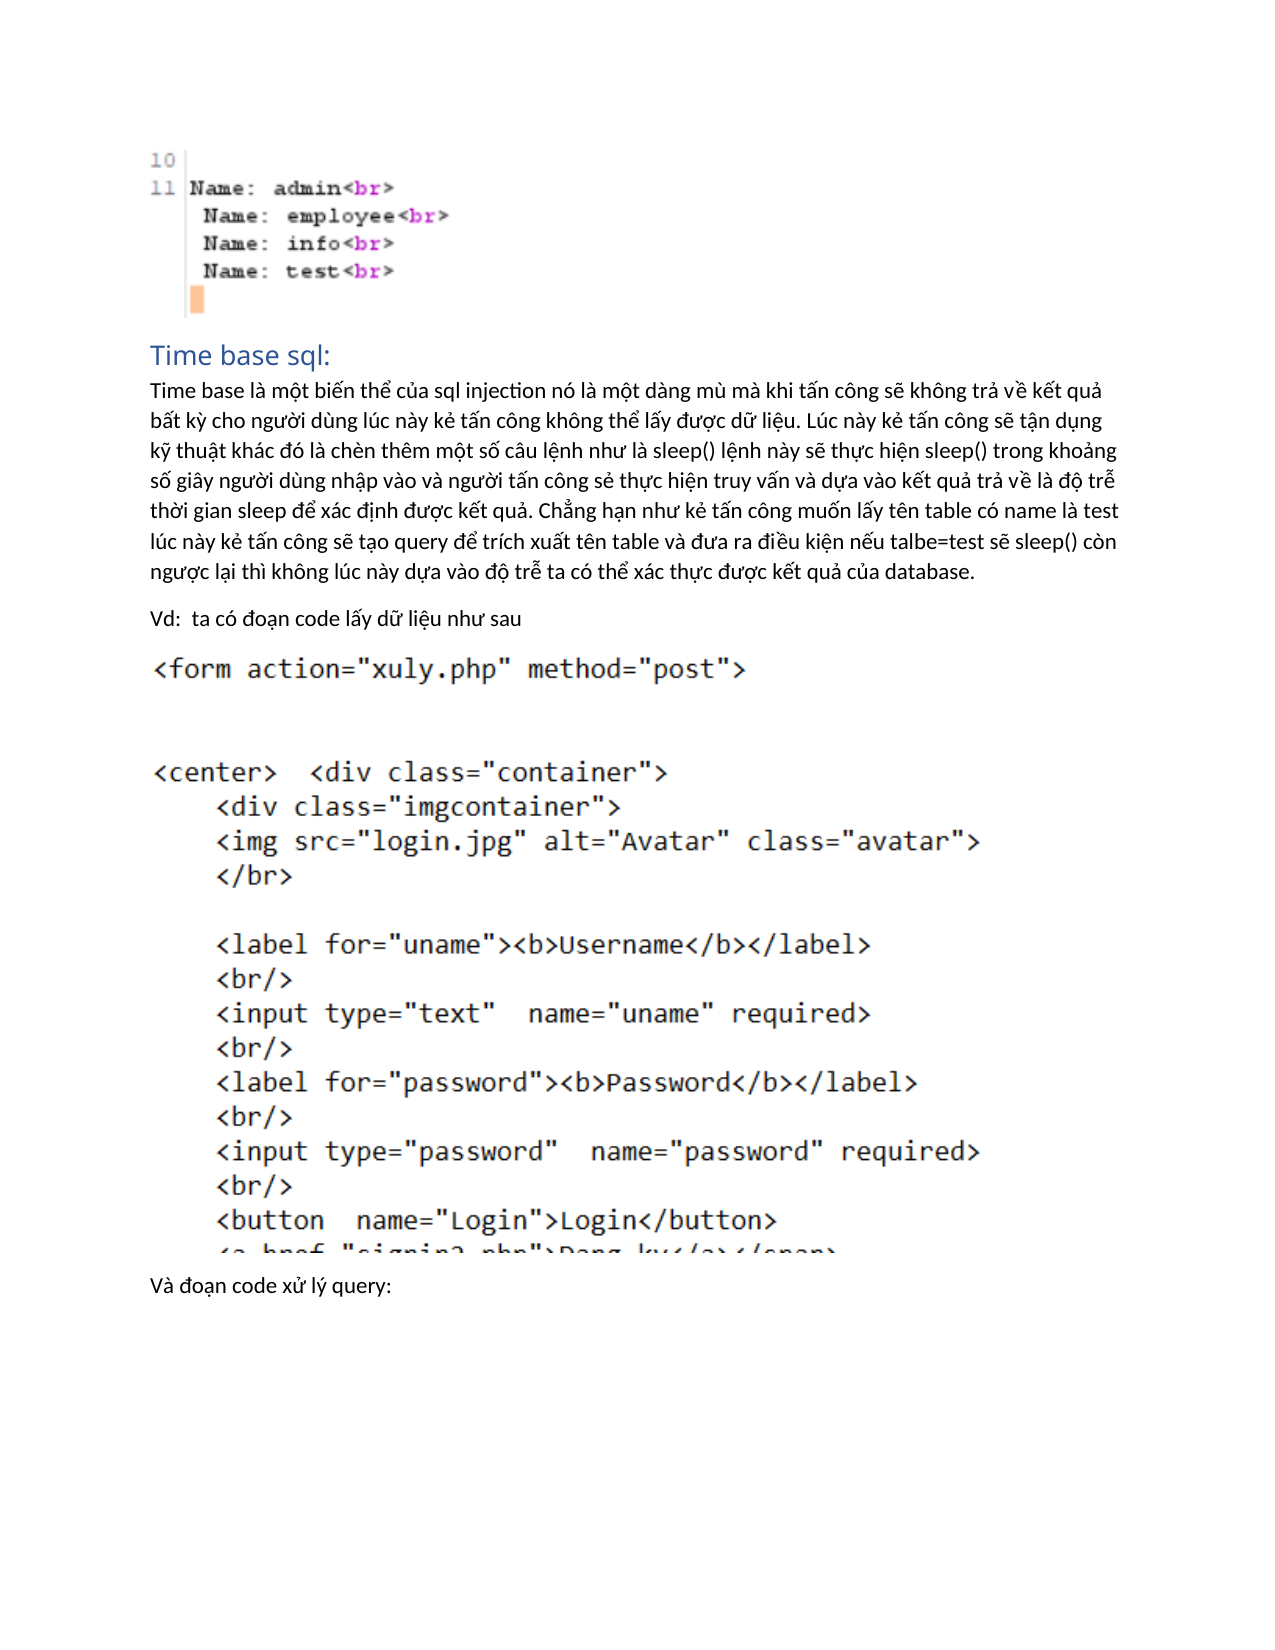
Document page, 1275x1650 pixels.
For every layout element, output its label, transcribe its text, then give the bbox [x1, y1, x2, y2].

subtitle Time base sql: [150, 336, 1125, 373]
picture [150, 150, 464, 318]
text Vd: ta có đoạn code lấy dữ liệu như sau [150, 604, 1125, 632]
text Và đoạn code xử lý query: [150, 1271, 1125, 1299]
picture [150, 650, 997, 1253]
text Time base là một biến thể của sql injection nó là một dàng mù mà khi tấn công sẽ không trả về kết quả bất kỳ cho người dùng lúc này kẻ tấn công không thể lấy được dữ liệu. Lúc này kẻ tấn công sẽ tận dụng kỹ thuật khác đó là chèn thêm một số câu lệnh như là sleep() lệnh này sẽ thực hiện sleep() trong khoảng số giây người dùng nhập vào và người tấn công sẻ thực hiện truy vấn và dựa vào kết quả trả về là độ trễ thời gian sleep để xác định được kết quả. Chẳng hạn như kẻ tấn công muốn lấy tên table có name là test lúc này kẻ tấn công sẽ tạo query để trích xuất tên table và đưa ra điều kiện nếu talbe=test sẽ sleep() còn ngược lại thì không lúc này dựa vào độ trễ ta có thể xác thực được kết quả của database. [150, 376, 1125, 585]
